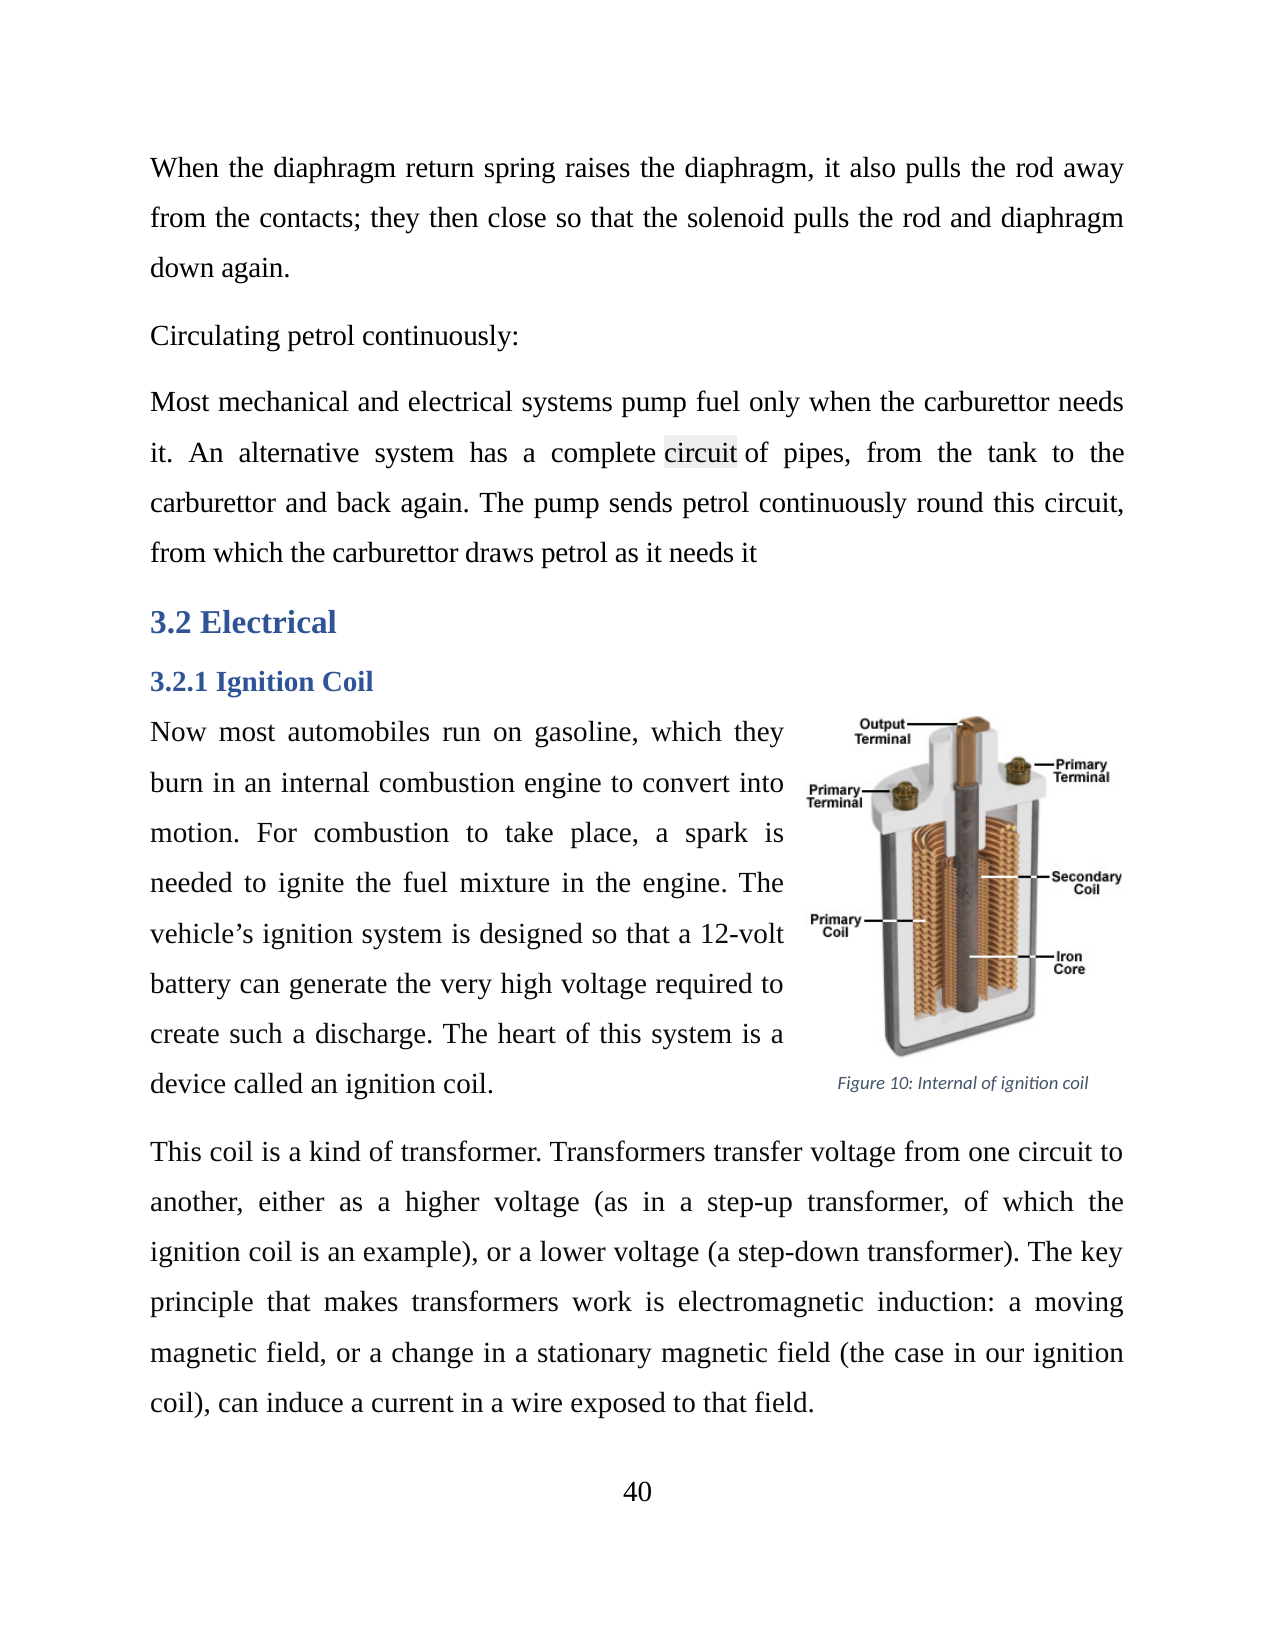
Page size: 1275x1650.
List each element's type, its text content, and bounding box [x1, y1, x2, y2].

subtitle 3.2 Electrical [150, 602, 1125, 641]
text Circulating petrol continuously: [150, 318, 1125, 351]
subtitle 3.2.1 Ignition Coil [150, 664, 1125, 698]
text Most mechanical and electrical systems pump fuel only when the carburettor needs it. An alternative system has a complete circuit of pipes, from the tank to the carburettor and back again. The pump sends petrol continuously round this circuit, from which the carburettor draws petrol as it needs it [150, 384, 1125, 569]
text This coil is a kind of transformer. Transformers transfer voltage from one circuit to another, either as a higher voltage (as in a step-up transformer, of which the ignition coil is an example), or a lower voltage (a step-down transformer). The key principle that makes transformers work is electromagnetic induction: a moving magnetic field, or a change in a stationary magnetic field (the case in our ignition coil), can induce a current in a wire exposed to that field. [150, 1134, 1125, 1419]
picture [803, 716, 1122, 1060]
text When the diaphragm return spring raises the diaphragm, it also pulls the rod away from the contacts; they then close so that the solenoid pulls the rod and diaphragm down again. [150, 150, 1125, 284]
